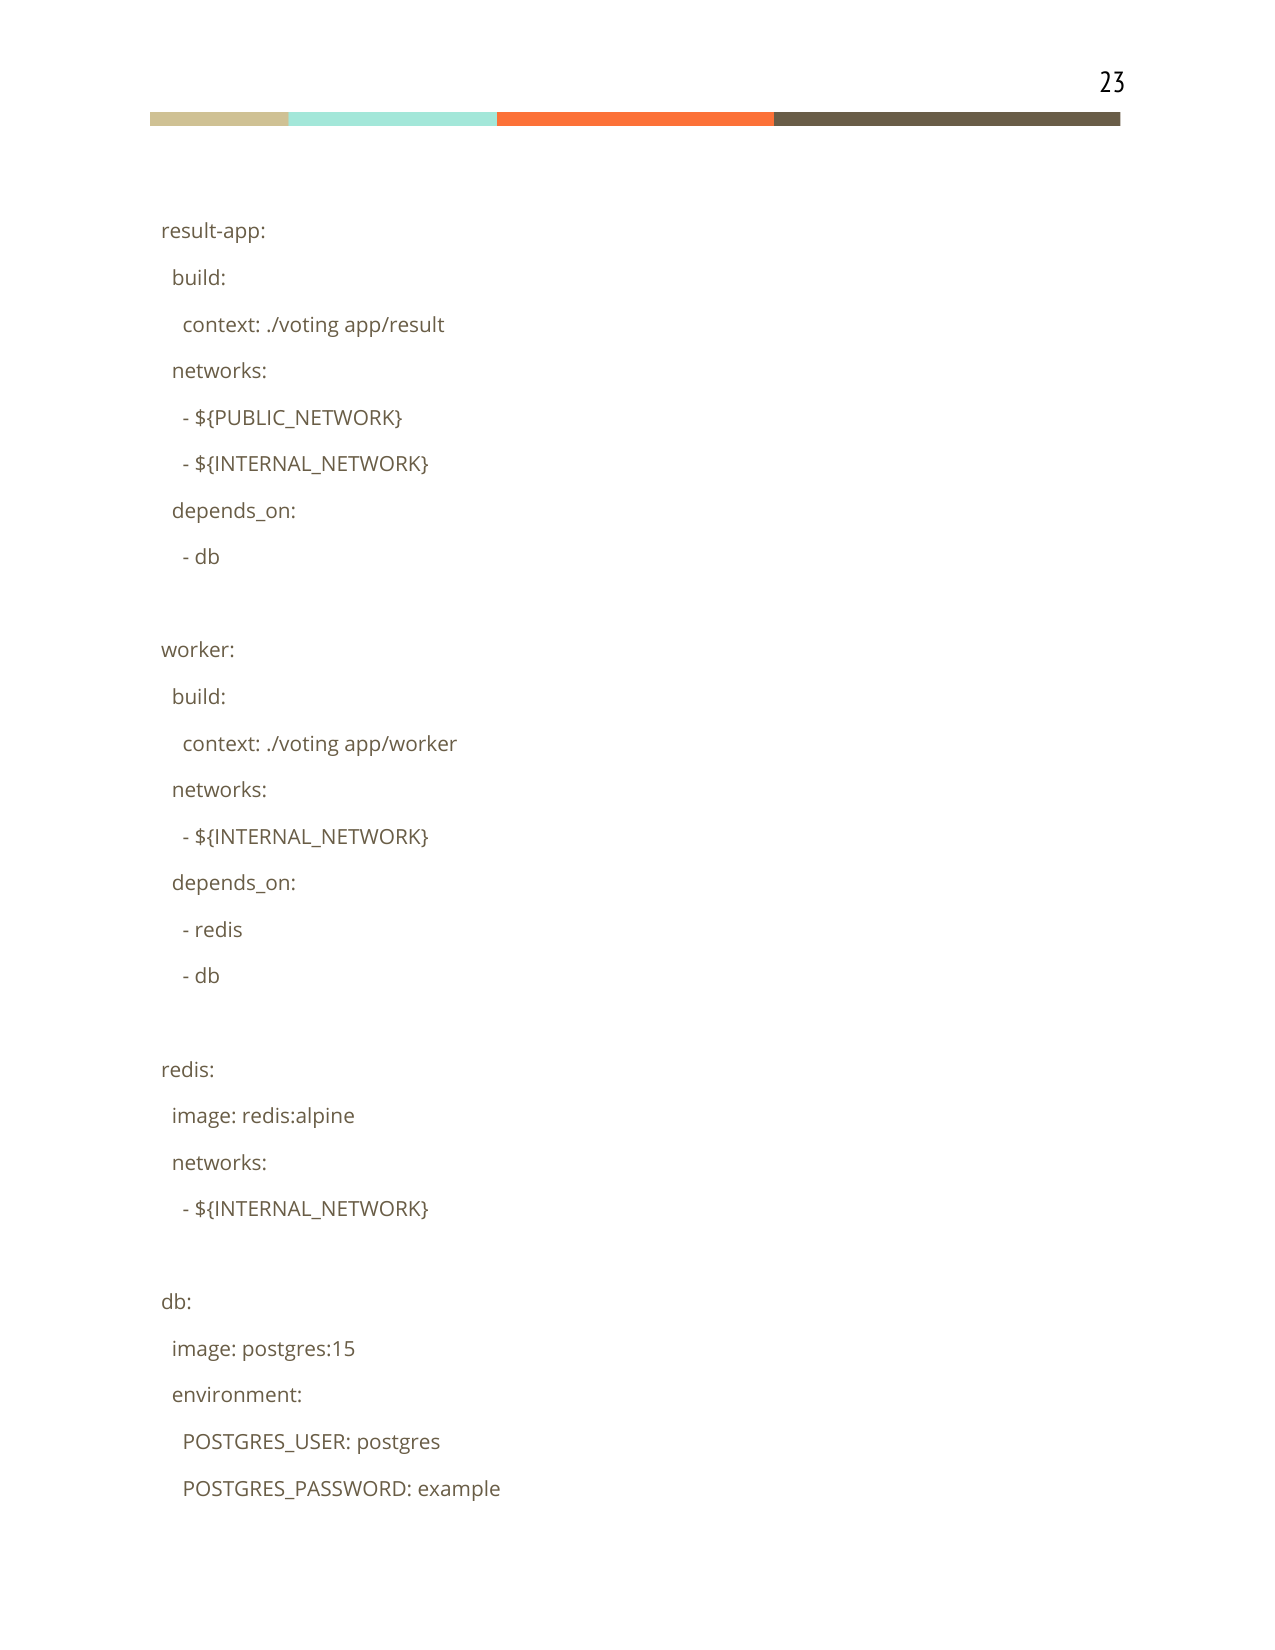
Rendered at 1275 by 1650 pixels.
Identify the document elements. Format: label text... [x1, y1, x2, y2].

text - ${INTERNAL_NETWORK} [150, 1194, 1125, 1223]
text networks: [150, 775, 1125, 804]
text - ${INTERNAL_NETWORK} [150, 822, 1125, 850]
text context: ./voting app/worker [150, 729, 1125, 757]
text context: ./voting app/result [150, 310, 1125, 338]
text result-app: [150, 217, 1125, 245]
text db: [150, 1287, 1125, 1316]
text image: postgres:15 [150, 1334, 1125, 1362]
text worker: [150, 636, 1125, 664]
text redis: [150, 1055, 1125, 1083]
text - ${PUBLIC_NETWORK} [150, 403, 1125, 431]
text image: redis:alpine [150, 1101, 1125, 1130]
text networks: [150, 1148, 1125, 1176]
text depends_on: [150, 868, 1125, 897]
text build: [150, 263, 1125, 292]
text build: [150, 682, 1125, 711]
text depends_on: [150, 496, 1125, 524]
text POSTGRES_USER: postgres [150, 1427, 1125, 1456]
text POSTGRES_PASSWORD: example [150, 1474, 1125, 1502]
text environment: [150, 1381, 1125, 1409]
text - db [150, 542, 1125, 571]
text networks: [150, 356, 1125, 385]
text - db [150, 962, 1125, 990]
text - ${INTERNAL_NETWORK} [150, 449, 1125, 478]
picture [150, 112, 1121, 126]
text - redis [150, 915, 1125, 943]
